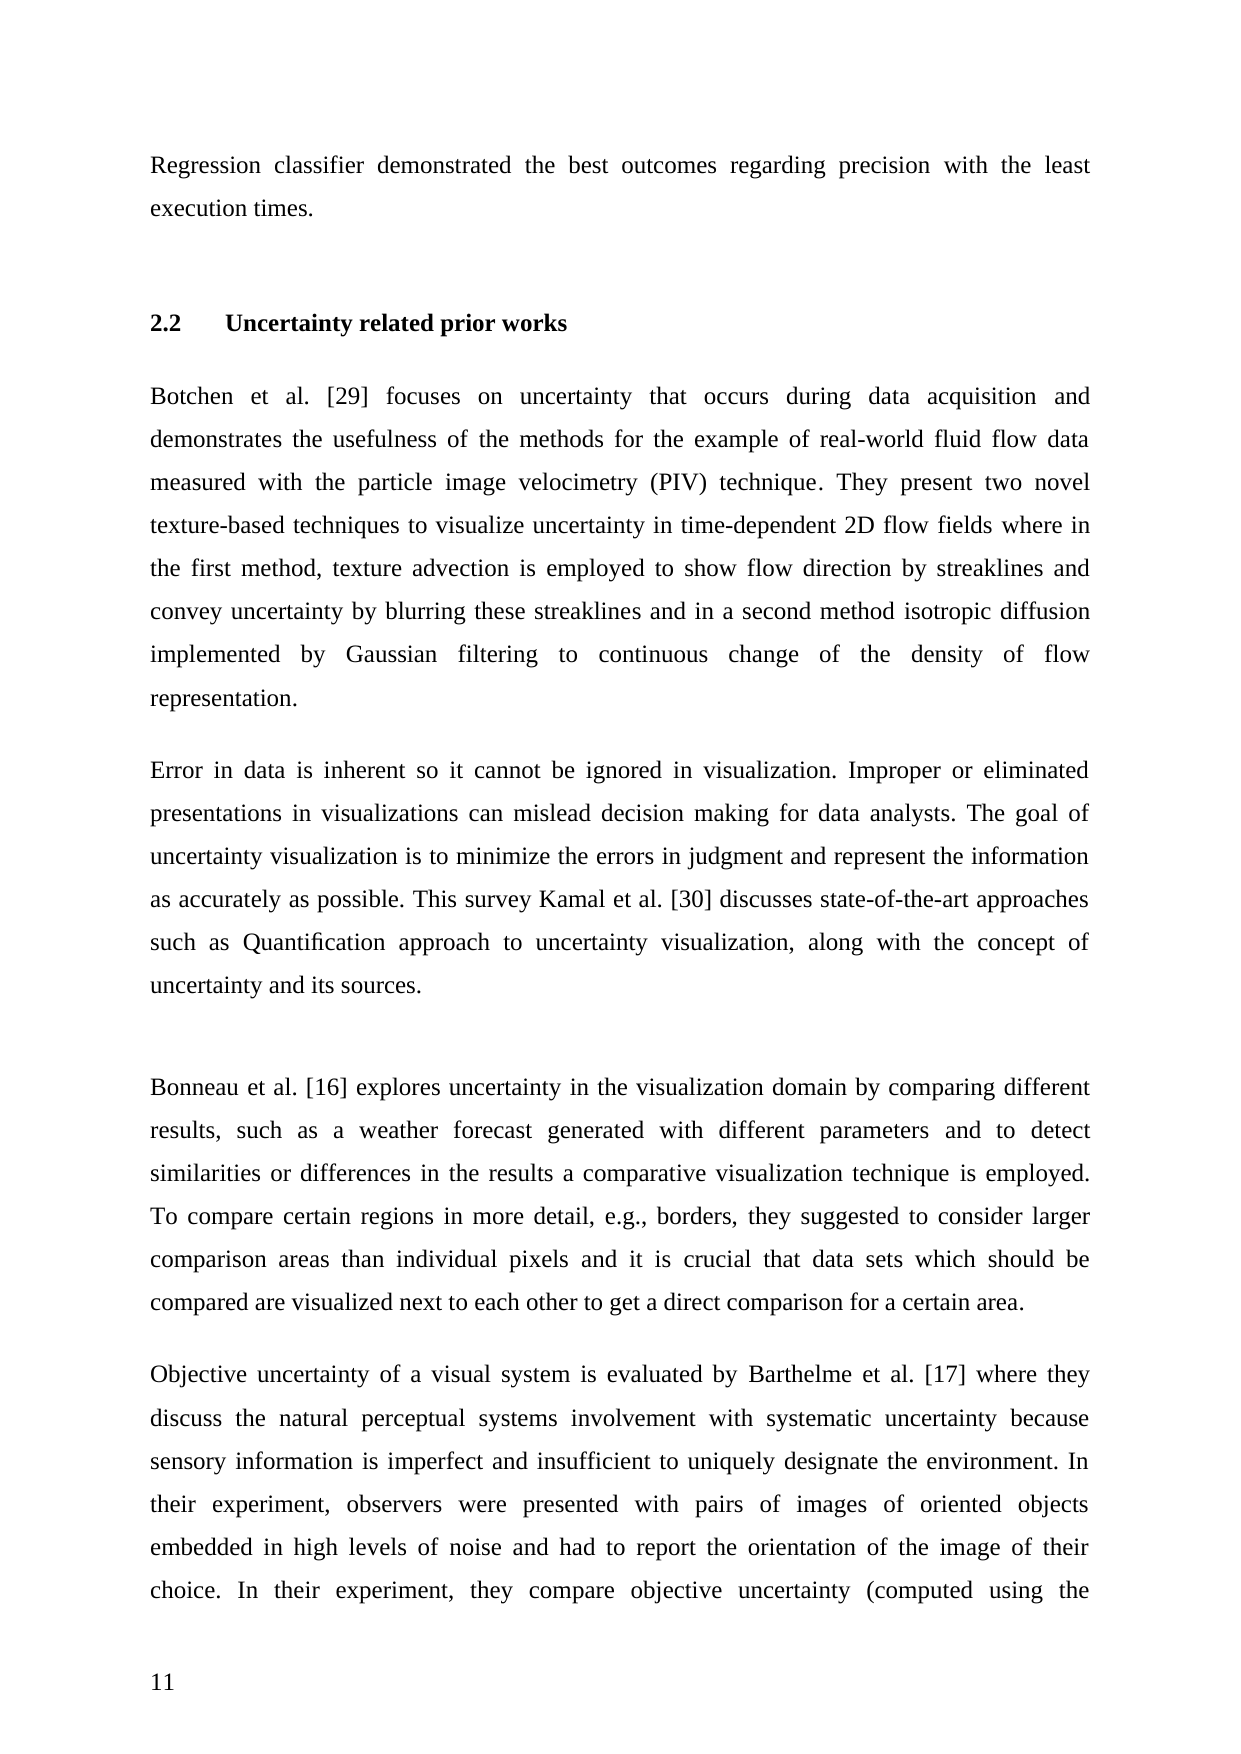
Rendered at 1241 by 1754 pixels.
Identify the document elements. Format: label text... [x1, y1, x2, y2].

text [150, 150, 1090, 222]
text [150, 1359, 1090, 1604]
text Botchen et al. [29] focuses on uncertainty that occurs during data acquisition and demonstrates the usefulness of the methods for the example of real-world fluid flow data measured with the particle image velocimetry (PIV) technique. They present two novel texture-based techniques to visualize uncertainty in time-dependent 2D flow fields where in the first method, texture advection is employed to show flow direction by streaklines and convey uncertainty by blurring these streaklines and in a second method isotropic diffusion implemented by Gaussian filtering to continuous change of the density of flow representation. [150, 381, 1090, 711]
text Error in data is inherent so it cannot be ignored in visualization. Improper or eliminated presentations in visualizations can mislead decision making for data analysts. The goal of uncertainty visualization is to minimize the errors in judgment and represent the information as accurately as possible. This survey Kamal et al. [30] discusses state-of-the-art approaches such as Quantiﬁcation approach to uncertainty visualization, along with the concept of uncertainty and its sources. [150, 755, 1090, 999]
text 2.2 Uncertainty related prior works [150, 308, 1090, 337]
text Bonneau et al. [16] explores uncertainty in the visualization domain by comparing different results, such as a weather forecast generated with different parameters and to detect similarities or differences in the results a comparative visualization technique is employed. To compare certain regions in more detail, e.g., borders, they suggested to consider larger comparison areas than individual pixels and it is crucial that data sets which should be compared are visualized next to each other to get a direct comparison for a certain area. [150, 1072, 1090, 1316]
